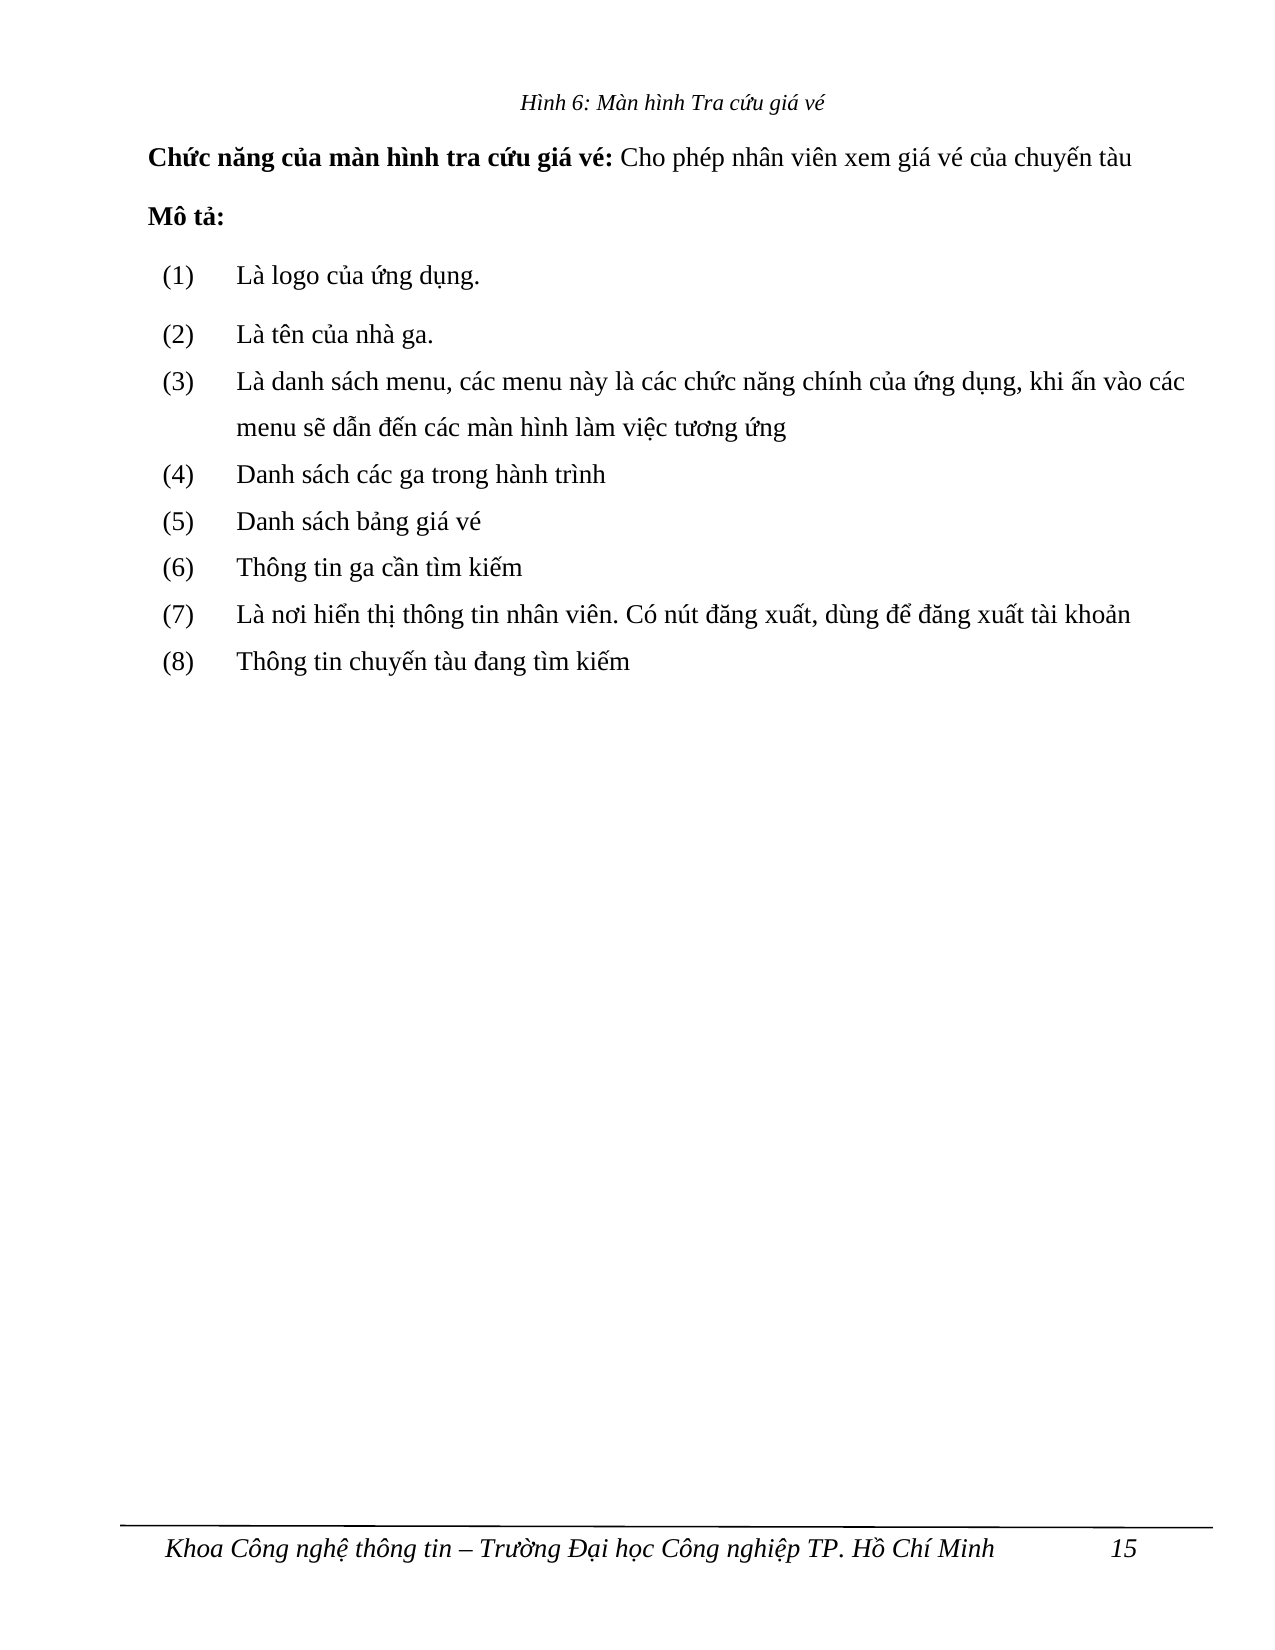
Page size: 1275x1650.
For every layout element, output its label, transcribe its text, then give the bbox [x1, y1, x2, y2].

list Là nơi hiển thị thông tin nhân viên. Có nút đăng xuất, dùng để đăng xuất tài khoản [162, 598, 1186, 629]
list Danh sách các ga trong hành trình [162, 458, 1186, 489]
list Là tên của nhà ga. [162, 318, 1186, 349]
list Là danh sách menu, các menu này là các chức năng chính của ứng dụng, khi ấn vào các menu sẽ dẫn đến các màn hình làm việc tương ứng [162, 365, 1186, 443]
list Thông tin chuyến tàu đang tìm kiếm [162, 645, 1186, 676]
list Danh sách bảng giá vé [162, 505, 1186, 536]
list Là logo của ứng dụng. [162, 259, 1186, 290]
list Hình 6: Màn hình Tra cứu giá vé [161, 89, 1186, 115]
list Thông tin ga cần tìm kiếm [162, 551, 1186, 583]
text Chức năng của màn hình tra cứu giá vé: Cho phép nhân viên xem giá vé của chuyến tàu [148, 141, 1186, 172]
text Mô tả: [148, 200, 1186, 231]
